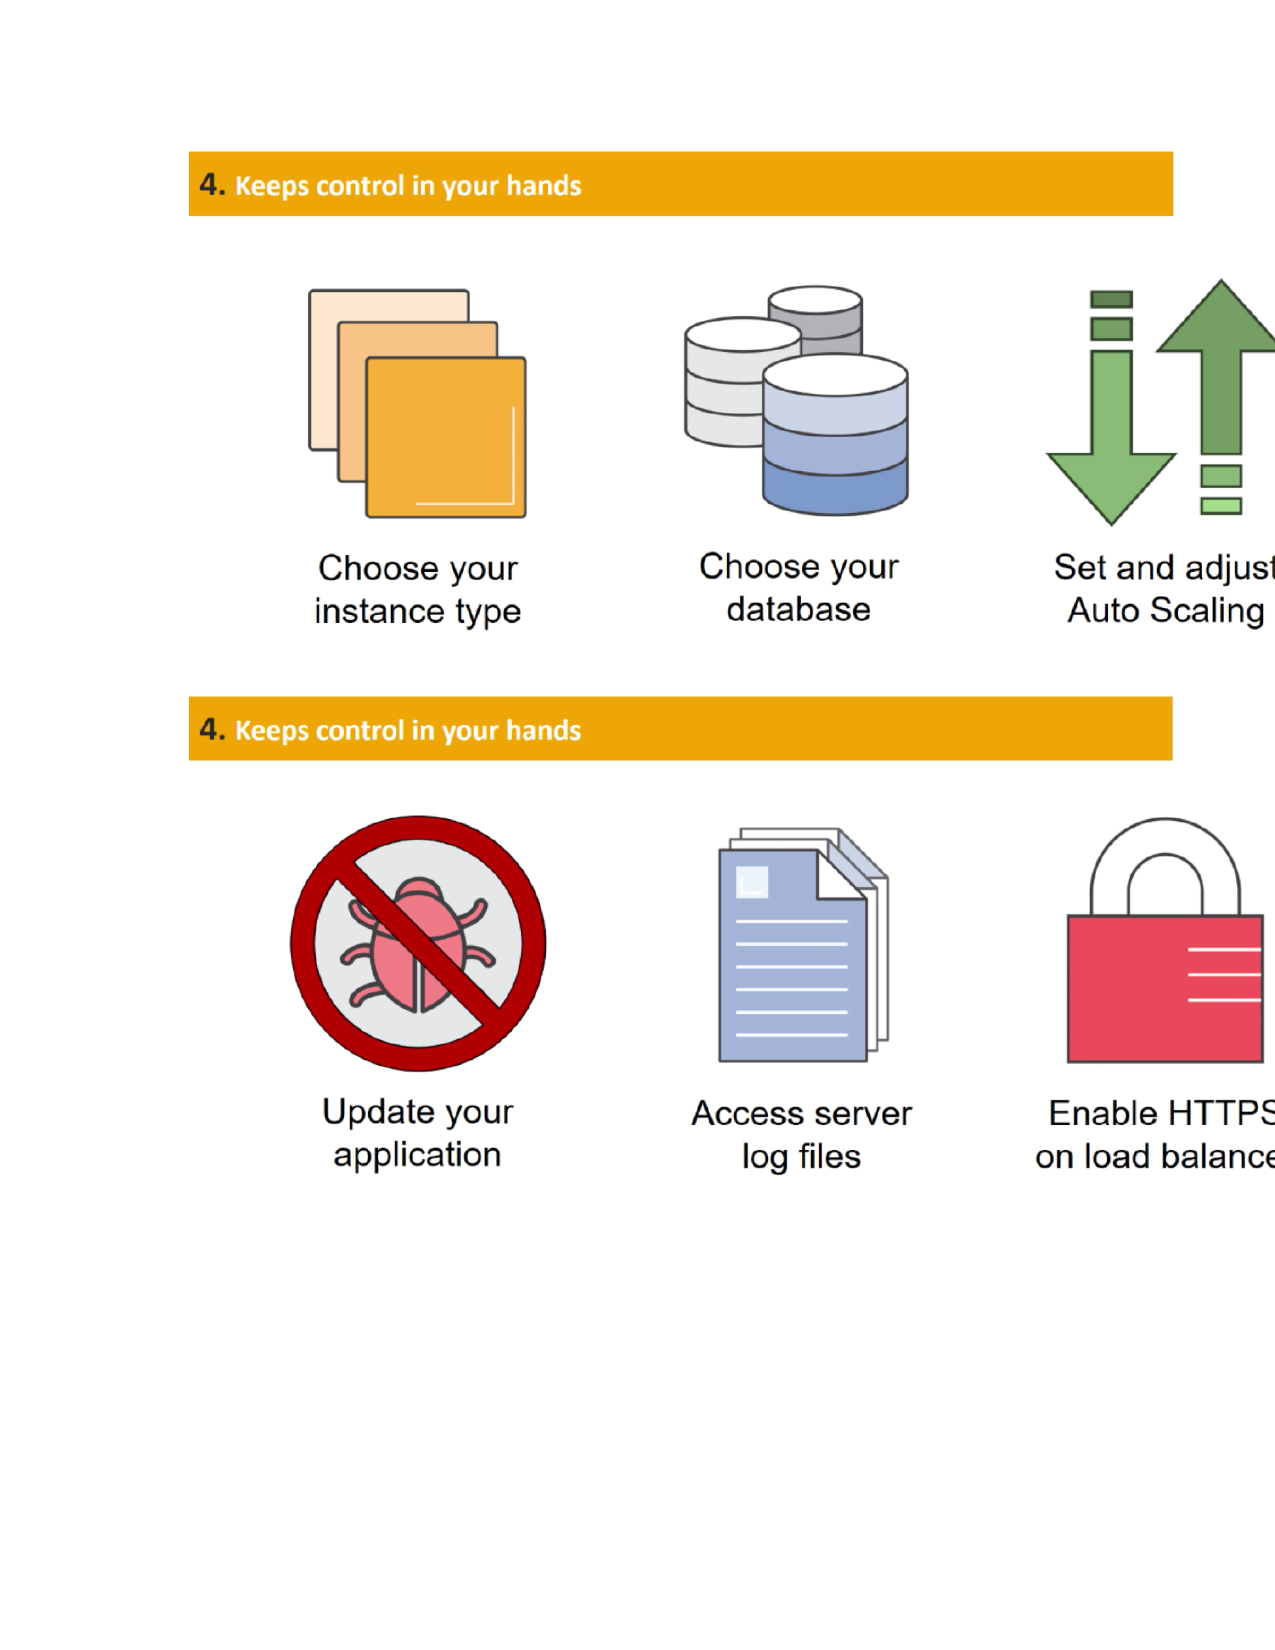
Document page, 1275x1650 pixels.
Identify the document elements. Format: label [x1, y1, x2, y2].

picture [188, 687, 1275, 1191]
picture [188, 150, 1275, 660]
